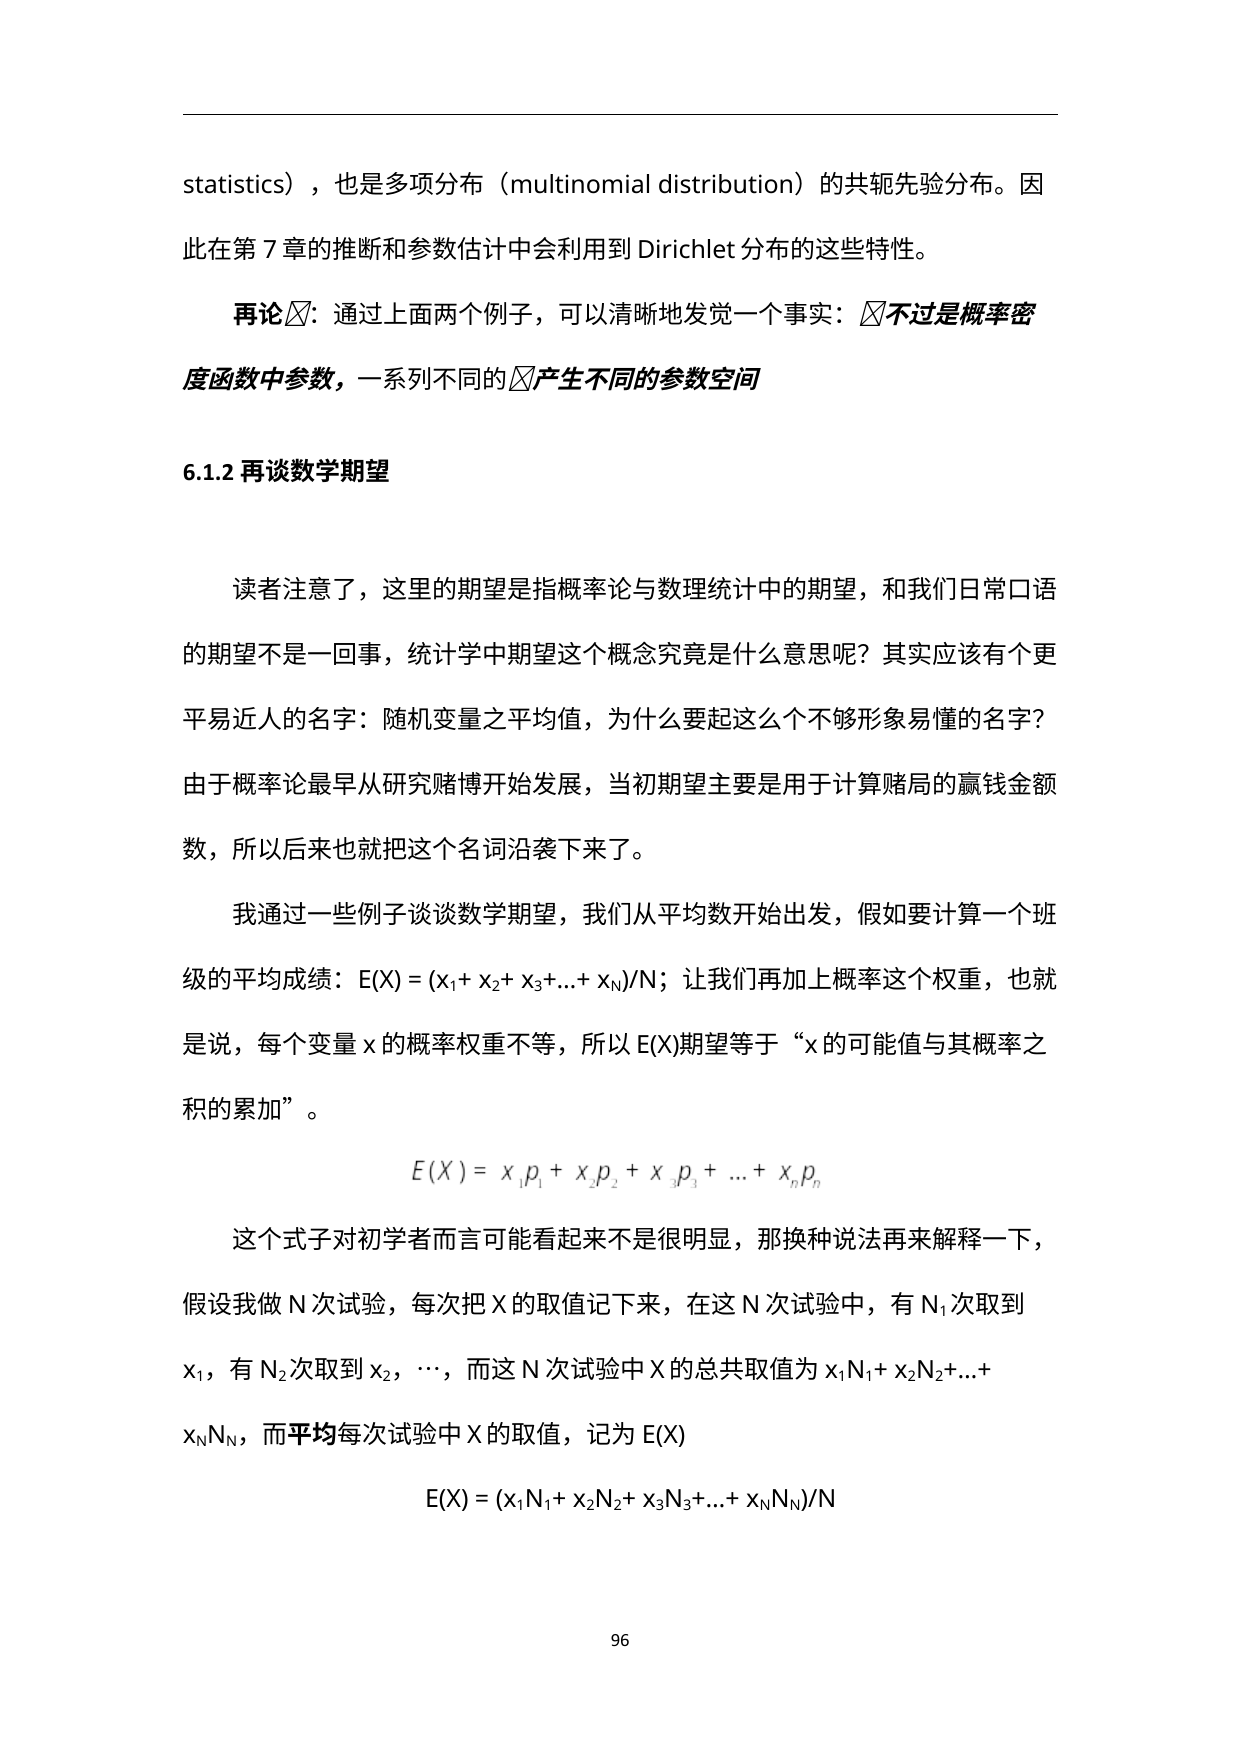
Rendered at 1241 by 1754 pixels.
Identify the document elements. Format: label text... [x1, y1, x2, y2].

text 这个式子对初学者而言可能看起来不是很明显，那换种说法再来解释一下，假设我做N次试验，每次把X的取值记下来，在这N次试验中，有N1次取到x1，有N2次取到x2，…，而这N次试验中X的总共取值为x1N1+ x2N2+…+ xNNN，而平均每次试验中X的取值，记为E(X) [183, 1206, 1058, 1466]
subtitle 再谈数学期望 [183, 437, 1058, 502]
text 我通过一些例子谈谈数学期望，我们从平均数开始出发，假如要计算一个班级的平均成绩：E(X) = (x1+ x2+ x3+…+ xN)/N；让我们再加上概率这个权重，也就是说，每个变量x的概率权重不等，所以E(X)期望等于“x的可能值与其概率之积的累加”。 [183, 881, 1058, 1141]
text 读者注意了，这里的期望是指概率论与数理统计中的期望，和我们日常口语的期望不是一回事，统计学中期望这个概念究竟是什么意思呢？其实应该有个更平易近人的名字：随机变量之平均值，为什么要起这么个不够形象易懂的名字？由于概率论最早从研究赌博开始发展，当初期望主要是用于计算赌局的赢钱金额数，所以后来也就把这个名词沿袭下来了。 [183, 556, 1058, 881]
text 再论：通过上面两个例子，可以清晰地发觉一个事实：不过是概率密度函数中参数，一系列不同的产生不同的参数空间 [183, 280, 1058, 410]
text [183, 150, 1058, 280]
text E(X) = (x1N1+ x2N2+ x3N3+…+ xNNN)/N [183, 1466, 1058, 1531]
